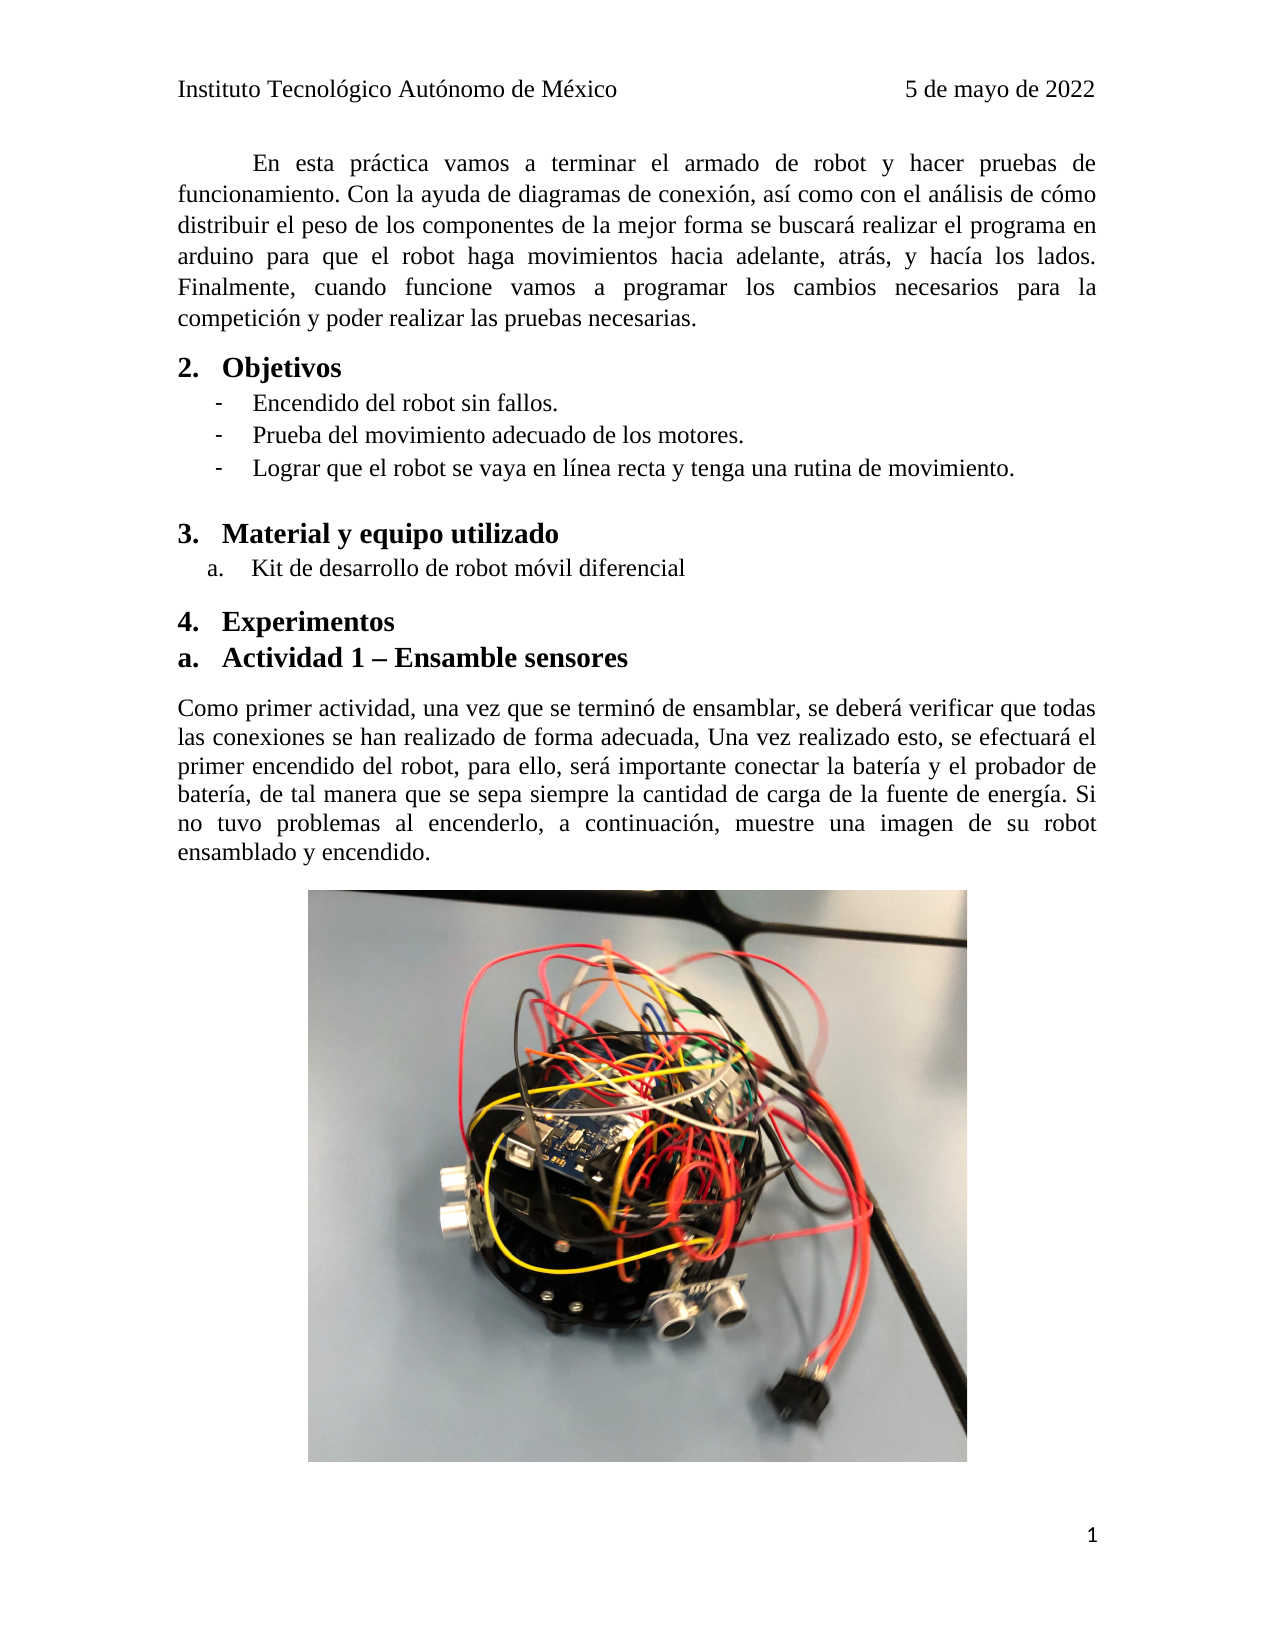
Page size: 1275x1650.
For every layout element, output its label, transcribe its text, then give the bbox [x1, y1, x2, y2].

list Lograr que el robot se vaya en línea recta y tenga una rutina de movimiento. [215, 452, 1098, 483]
list Actividad 1 – Ensamble sensores [177, 640, 1098, 674]
list Kit de desarrollo de robot móvil diferencial [207, 553, 1098, 581]
text En esta práctica vamos a terminar el armado de robot y hacer pruebas de funcionamiento. Con la ayuda de diagramas de conexión, así como con el análisis de cómo distribuir el peso de los componentes de la mejor forma se buscará realizar el programa en arduino para que el robot haga movimientos hacia adelante, atrás, y hacía los lados. Finalmente, cuando funcione vamos a programar los cambios necesarios para la competición y poder realizar las pruebas necesarias. [177, 148, 1098, 332]
list Prueba del movimiento adecuado de los motores. [215, 419, 1098, 450]
picture [308, 890, 968, 1462]
text Como primer actividad, una vez que se terminó de ensamblar, se deberá verificar que todas las conexiones se han realizado de forma adecuada, Una vez realizado esto, se efectuará el primer encendido del robot, para ello, será importante conectar la batería y el probador de batería, de tal manera que se sepa siempre la cantidad de carga de la fuente de energía. Si no tuvo problemas al encenderlo, a continuación, muestre una imagen de su robot ensamblado y encendido. [177, 693, 1098, 866]
list Experimentos [177, 604, 1098, 638]
list Encendido del robot sin fallos. [215, 387, 1098, 417]
list Objetivos [177, 351, 1098, 384]
list Material y equipo utilizado [177, 516, 1098, 550]
